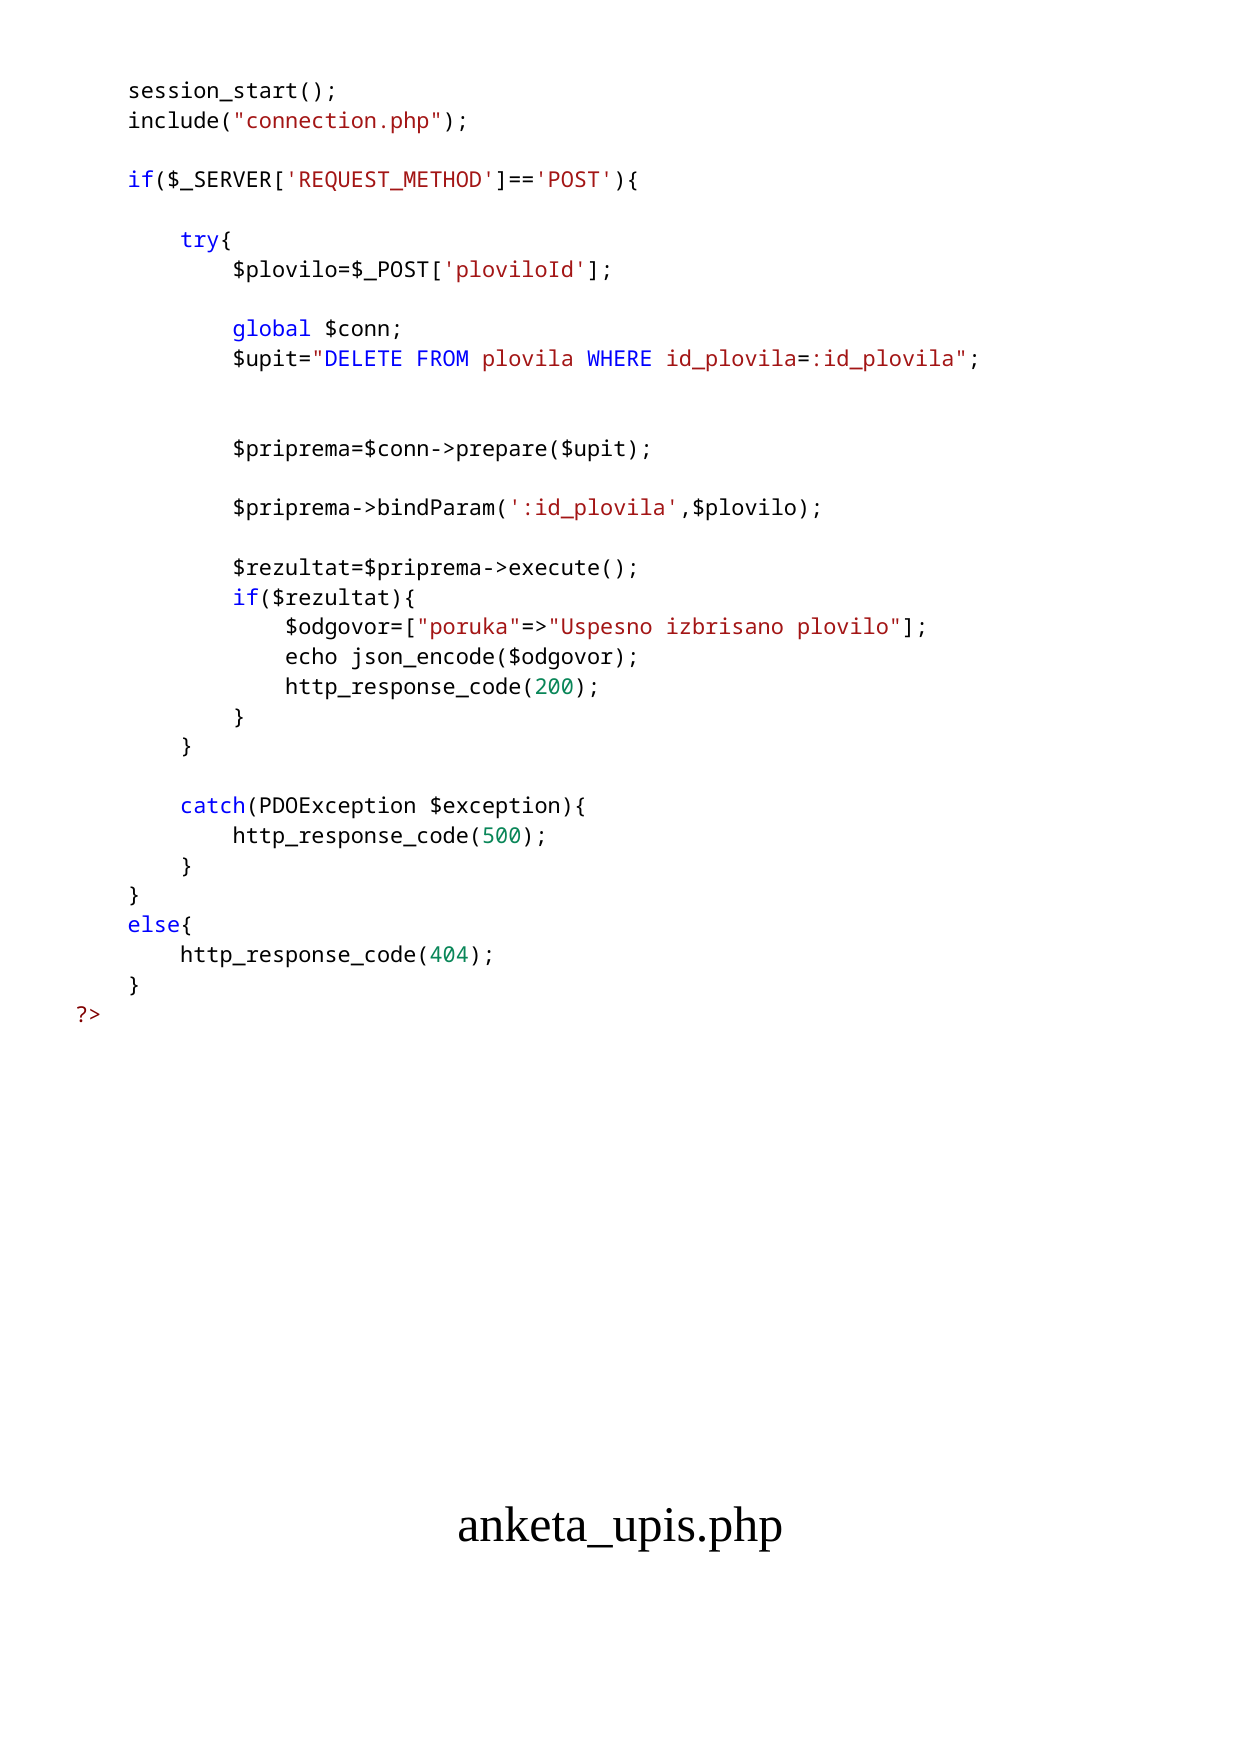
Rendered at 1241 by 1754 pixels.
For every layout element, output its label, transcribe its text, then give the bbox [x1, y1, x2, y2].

text } [75, 701, 1165, 730]
text global $conn; [75, 313, 1165, 343]
text $rezultat=$priprema->execute(); [75, 552, 1165, 581]
text ?> [75, 998, 1165, 1028]
text $upit="DELETE FROM plovila WHERE id_plovila=:id_plovila"; [75, 343, 1165, 373]
text } [75, 879, 1165, 909]
text http_response_code(500); [75, 820, 1165, 849]
text } [75, 730, 1165, 760]
text else{ [75, 909, 1165, 939]
text echo json_encode($odgovor); [75, 641, 1165, 671]
text include("connection.php"); [75, 105, 1165, 134]
text $priprema=$conn->prepare($upit); [75, 432, 1165, 462]
text anketa_upis.php [75, 1495, 1165, 1552]
text session_start(); [75, 75, 1165, 105]
text catch(PDOException $exception){ [75, 790, 1165, 820]
text if($_SERVER['REQUEST_METHOD']=='POST'){ [75, 164, 1165, 194]
text $priprema->bindParam(':id_plovila',$plovilo); [75, 492, 1165, 522]
text if($rezultat){ [75, 581, 1165, 611]
text $odgovor=["poruka"=>"Uspesno izbrisano plovilo"]; [75, 611, 1165, 641]
text } [75, 969, 1165, 998]
text try{ [75, 224, 1165, 254]
text $plovilo=$_POST['ploviloId']; [75, 254, 1165, 283]
text http_response_code(200); [75, 671, 1165, 701]
text http_response_code(404); [75, 939, 1165, 969]
text } [75, 849, 1165, 879]
